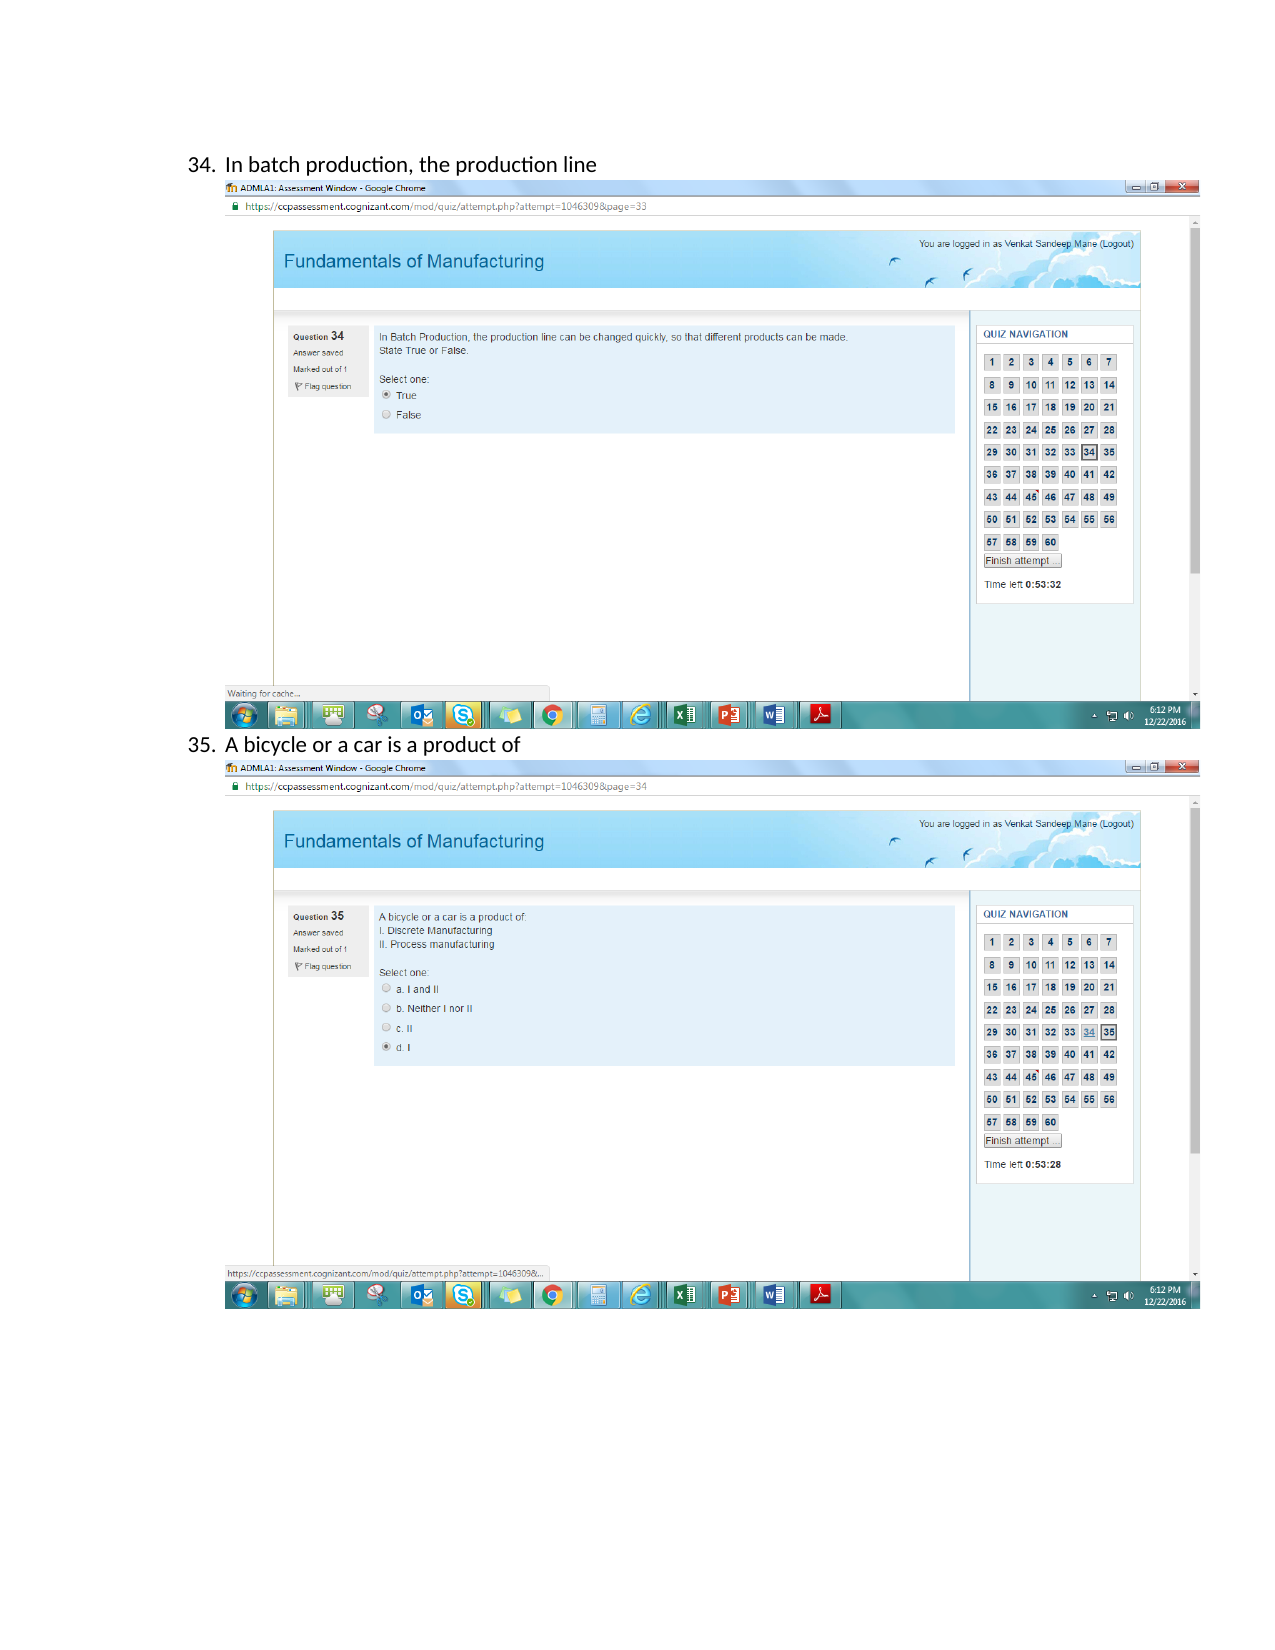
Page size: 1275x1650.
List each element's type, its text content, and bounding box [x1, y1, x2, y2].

picture [225, 180, 1200, 729]
picture [225, 760, 1200, 1309]
